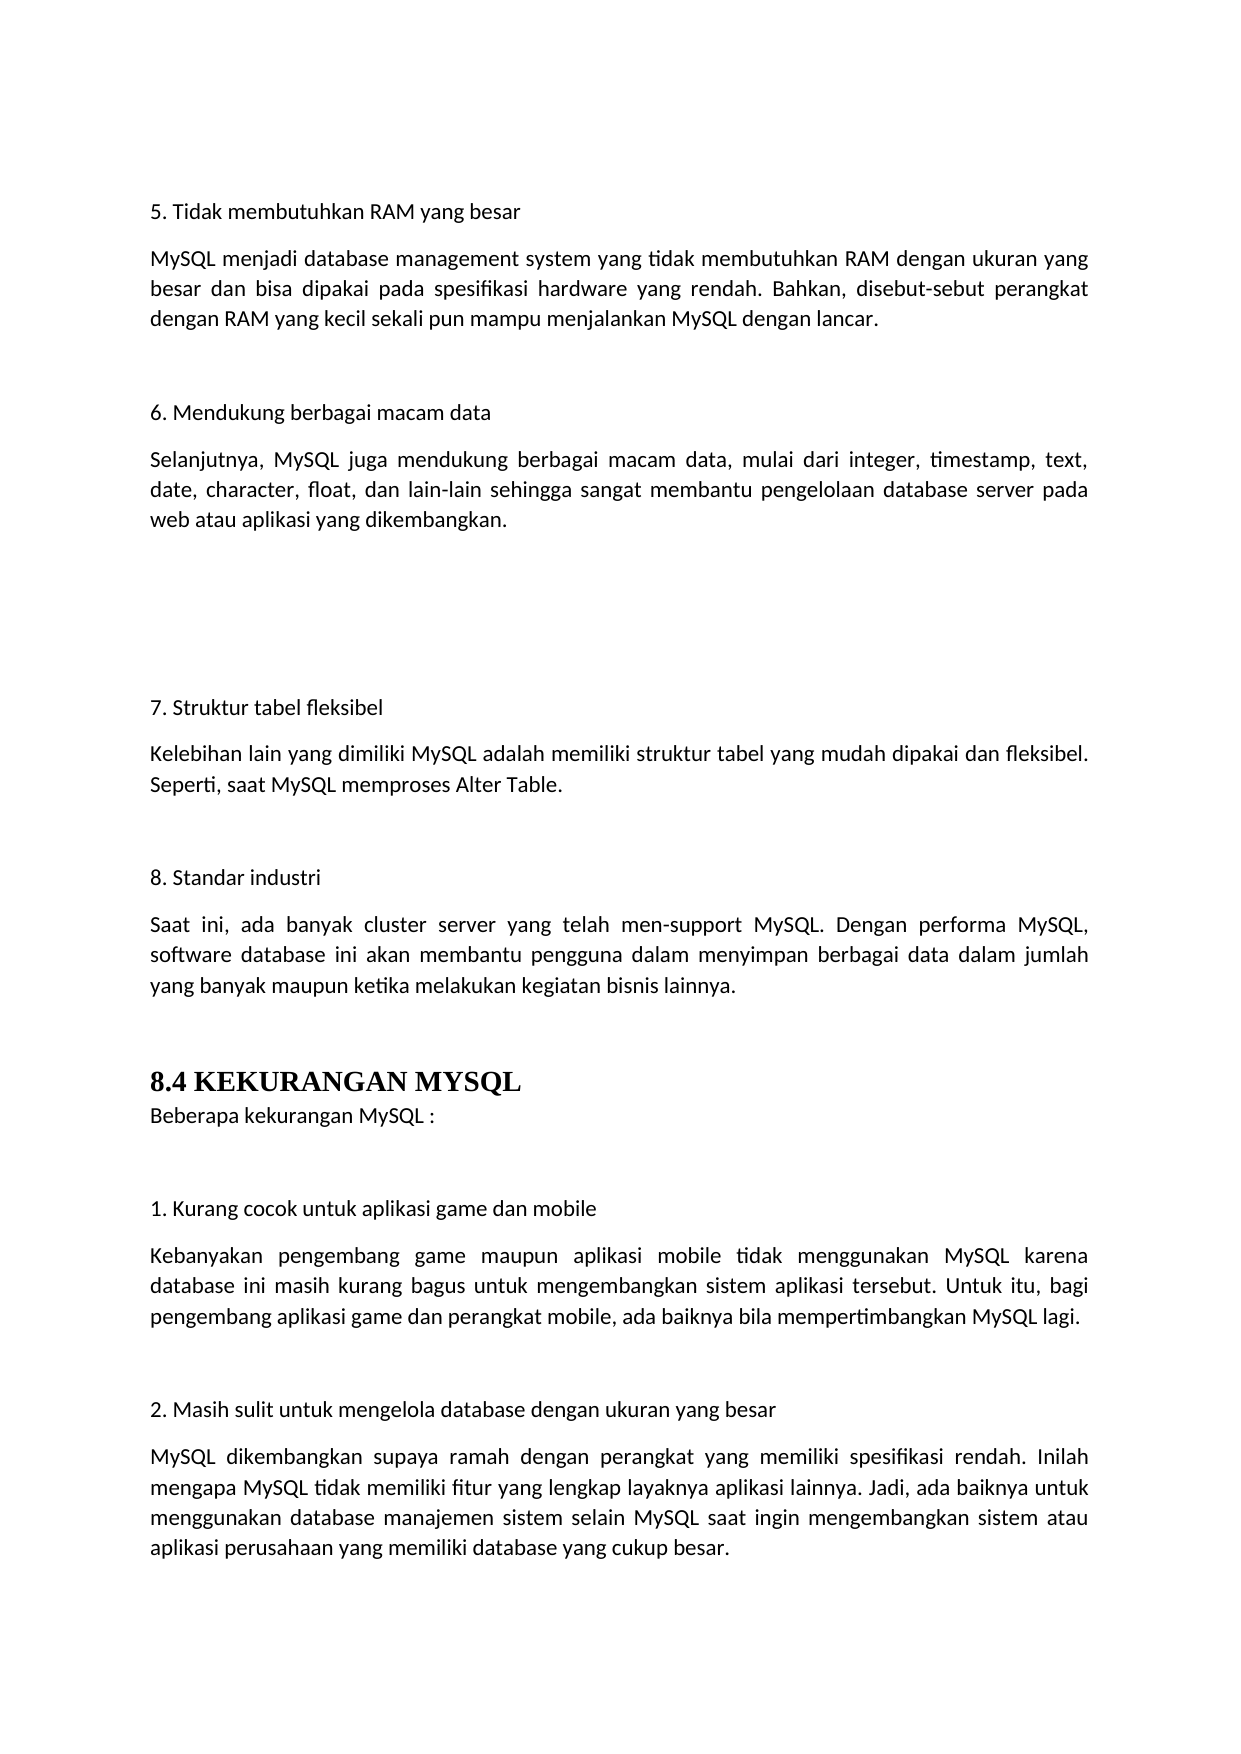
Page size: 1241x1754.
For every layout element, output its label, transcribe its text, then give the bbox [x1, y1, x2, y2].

subtitle 8.4 KEKURANGAN MYSQL [150, 1064, 1090, 1098]
text Saat ini, ada banyak cluster server yang telah men-support MySQL. Dengan performa MySQL, software database ini akan membantu pengguna dalam menyimpan berbagai data dalam jumlah yang banyak maupun ketika melakukan kegiatan bisnis lainnya. [150, 910, 1090, 999]
text Beberapa kekurangan MySQL : [150, 1101, 1090, 1129]
text 2. Masih sulit untuk mengelola database dengan ukuran yang besar [150, 1396, 1090, 1423]
text 6. Mendukung berbagai macam data [150, 398, 1090, 426]
text 1. Kurang cocok untuk aplikasi game dan mobile [150, 1194, 1090, 1222]
text MySQL dikembangkan supaya ramah dengan perangkat yang memiliki spesifikasi rendah. Inilah mengapa MySQL tidak memiliki fitur yang lengkap layaknya aplikasi lainnya. Jadi, ada baiknya untuk menggunakan database manajemen sistem selain MySQL saat ingin mengembangkan sistem atau aplikasi perusahaan yang memiliki database yang cukup besar. [150, 1442, 1090, 1561]
text Selanjutnya, MySQL juga mendukung berbagai macam data, mulai dari integer, timestamp, text, date, character, float, dan lain-lain sehingga sangat membantu pengelolaan database server pada web atau aplikasi yang dikembangkan. [150, 445, 1090, 533]
text 5. Tidak membutuhkan RAM yang besar [150, 197, 1090, 225]
text 7. Struktur tabel fleksibel [150, 693, 1090, 721]
text 8. Standar industri [150, 863, 1090, 892]
text MySQL menjadi database management system yang tidak membutuhkan RAM dengan ukuran yang besar dan bisa dipakai pada spesifikasi hardware yang rendah. Bahkan, disebut-sebut perangkat dengan RAM yang kecil sekali pun mampu menjalankan MySQL dengan lancar. [150, 244, 1090, 332]
text Kelebihan lain yang dimiliki MySQL adalah memiliki struktur tabel yang mudah dipakai dan fleksibel. Seperti, saat MySQL memproses Alter Table. [150, 739, 1090, 798]
text Kebanyakan pengembang game maupun aplikasi mobile tidak menggunakan MySQL karena database ini masih kurang bagus untuk mengembangkan sistem aplikasi tersebut. Untuk itu, bagi pengembang aplikasi game dan perangkat mobile, ada baiknya bila mempertimbangkan MySQL lagi. [150, 1241, 1090, 1330]
